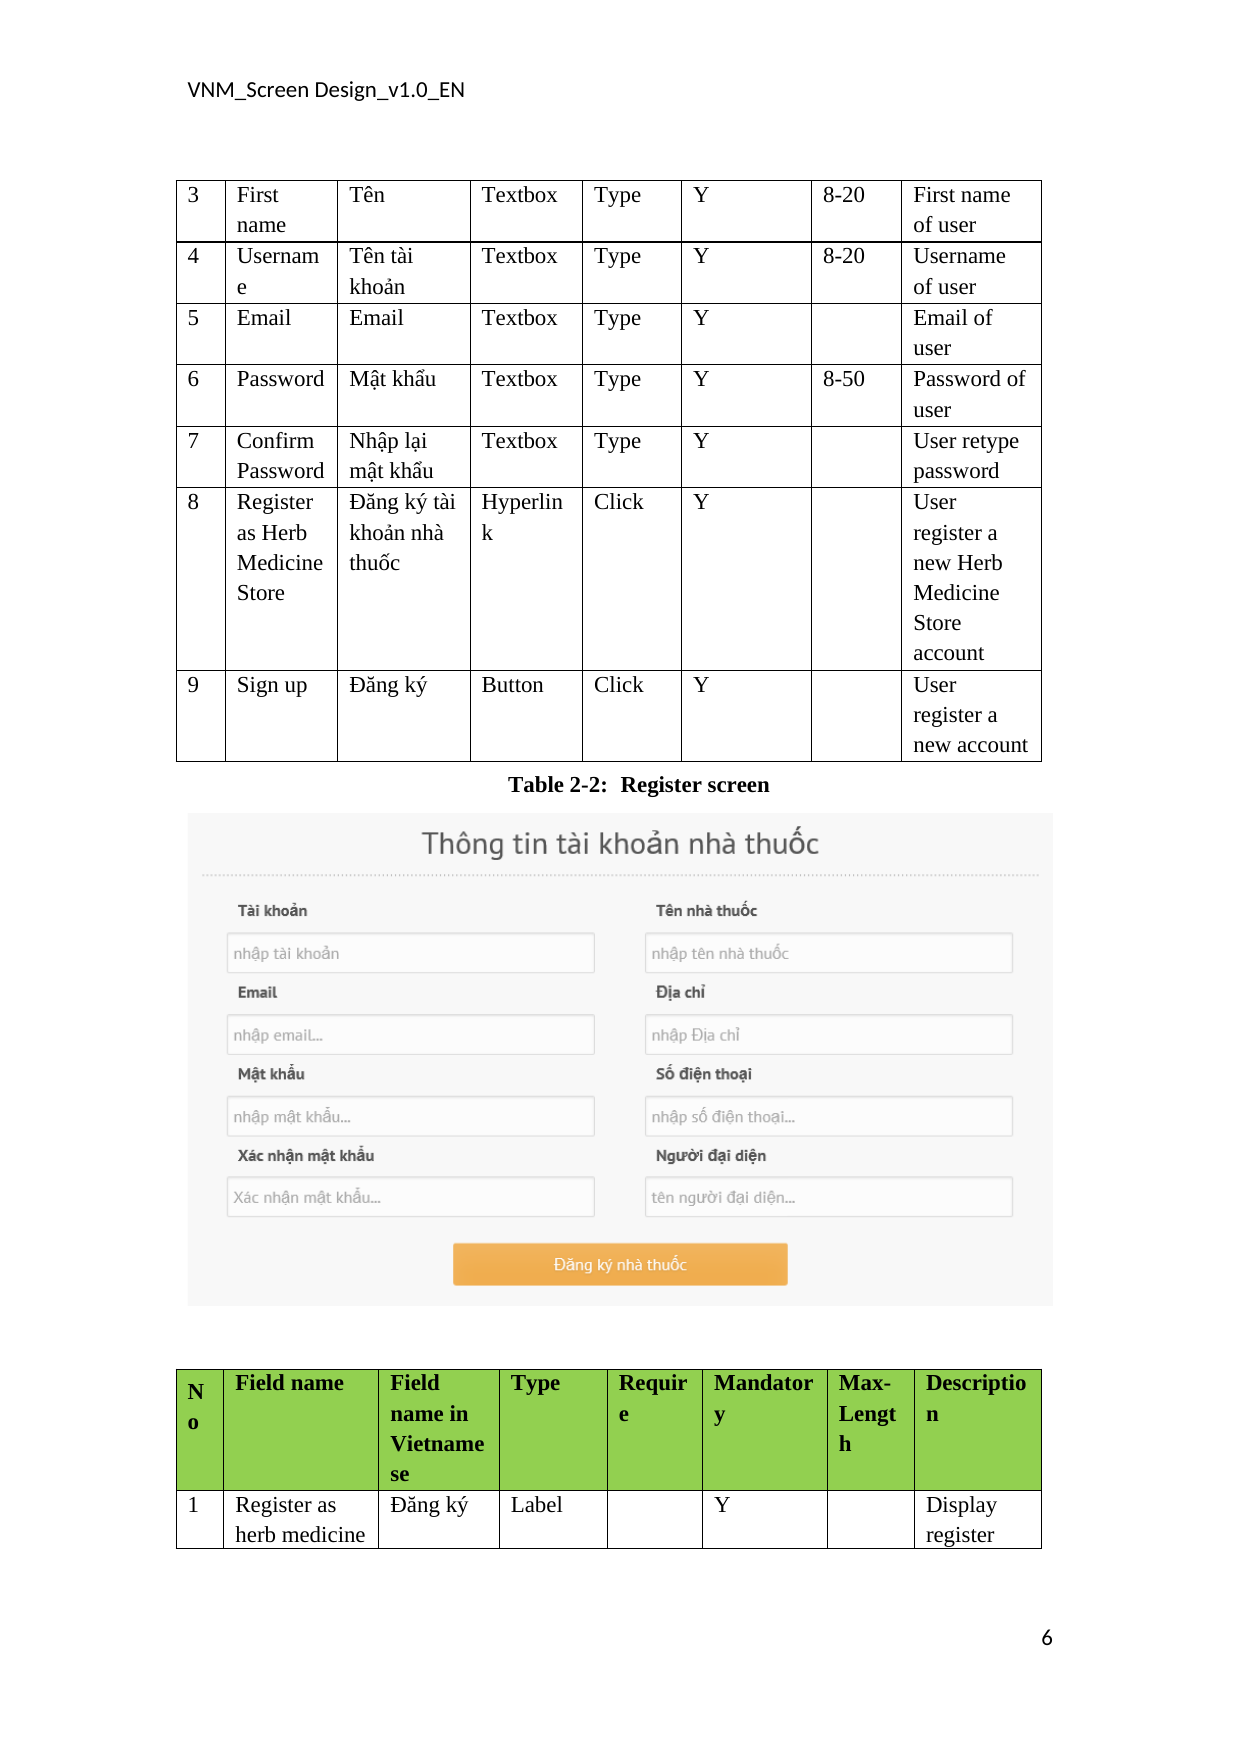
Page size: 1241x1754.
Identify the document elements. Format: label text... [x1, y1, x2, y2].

table_cell Y [682, 671, 811, 761]
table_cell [224, 1491, 378, 1548]
table_cell Y [682, 365, 811, 426]
table_cell Click [583, 488, 681, 669]
table_cell Sign up [226, 671, 337, 761]
table_cell [812, 488, 901, 669]
table_cell Tên tài khoản [338, 243, 470, 303]
table_cell Confirm Password [226, 427, 337, 487]
table_cell [177, 488, 225, 669]
table_cell [812, 427, 901, 487]
table_cell Password of user [902, 365, 1041, 426]
table_cell Type [583, 427, 681, 487]
table_header Require [608, 1370, 702, 1490]
table_cell 8-50 [812, 365, 901, 426]
table_cell Button [471, 671, 582, 761]
table_cell [812, 304, 901, 364]
table_cell Y [682, 427, 811, 487]
table_cell [177, 427, 225, 487]
table_cell Y [682, 181, 811, 241]
table_header Mandatory [703, 1370, 827, 1490]
table_cell [828, 1491, 914, 1548]
table_cell Đăng ký [338, 671, 470, 761]
table_cell [177, 671, 225, 761]
table_cell User register a new Herb Medicine Store account [902, 488, 1041, 669]
table_cell User retype password [902, 427, 1041, 487]
table_cell Label [500, 1491, 607, 1548]
table_cell Type [583, 243, 681, 303]
table_cell Email [338, 304, 470, 364]
table_cell Username of user [902, 243, 1041, 303]
table_cell Đăng ký [379, 1491, 499, 1548]
table_cell Hyperlink [471, 488, 582, 669]
table_cell Y [682, 488, 811, 669]
table_cell Mật khẩu [338, 365, 470, 426]
table_cell Y [682, 243, 811, 303]
table_cell Textbox [471, 304, 582, 364]
table_cell [177, 243, 225, 303]
table_cell First name [226, 181, 337, 241]
table_cell Click [583, 671, 681, 761]
table_cell [177, 181, 225, 241]
table_cell 8-20 [812, 243, 901, 303]
table_cell Textbox [471, 181, 582, 241]
table_header Field name [224, 1370, 378, 1490]
table_cell Y [703, 1491, 827, 1548]
table_header Description [915, 1370, 1041, 1490]
table_cell 8-20 [812, 181, 901, 241]
table_cell First name of user [902, 181, 1041, 241]
table_cell Email of user [902, 304, 1041, 364]
table_cell User register a new account [902, 671, 1041, 761]
table_cell Password [226, 365, 337, 426]
table_cell [812, 671, 901, 761]
table_cell Textbox [471, 365, 582, 426]
picture [187, 813, 1053, 1306]
table_header Type [500, 1370, 607, 1490]
table_cell Y [682, 304, 811, 364]
table_cell [608, 1491, 702, 1548]
table_cell Username [226, 243, 337, 303]
table_cell Email [226, 304, 337, 364]
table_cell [915, 1491, 1041, 1548]
table_cell [177, 304, 225, 364]
table_cell Type [583, 181, 681, 241]
text Register screen [225, 771, 1053, 797]
table_cell Textbox [471, 243, 582, 303]
table_cell [177, 1491, 223, 1548]
table_cell Register as Herb Medicine Store [226, 488, 337, 669]
table_header No [177, 1370, 223, 1490]
table_header Field name in Vietnamese [379, 1370, 499, 1490]
table_cell Type [583, 365, 681, 426]
table_cell Textbox [471, 427, 582, 487]
table_cell Đăng ký tài khoản nhà thuốc [338, 488, 470, 669]
table_cell Nhập lại mật khẩu [338, 427, 470, 487]
table_cell Tên [338, 181, 470, 241]
table_header Max-Length [828, 1370, 914, 1490]
table_cell [177, 365, 225, 426]
table_cell Type [583, 304, 681, 364]
